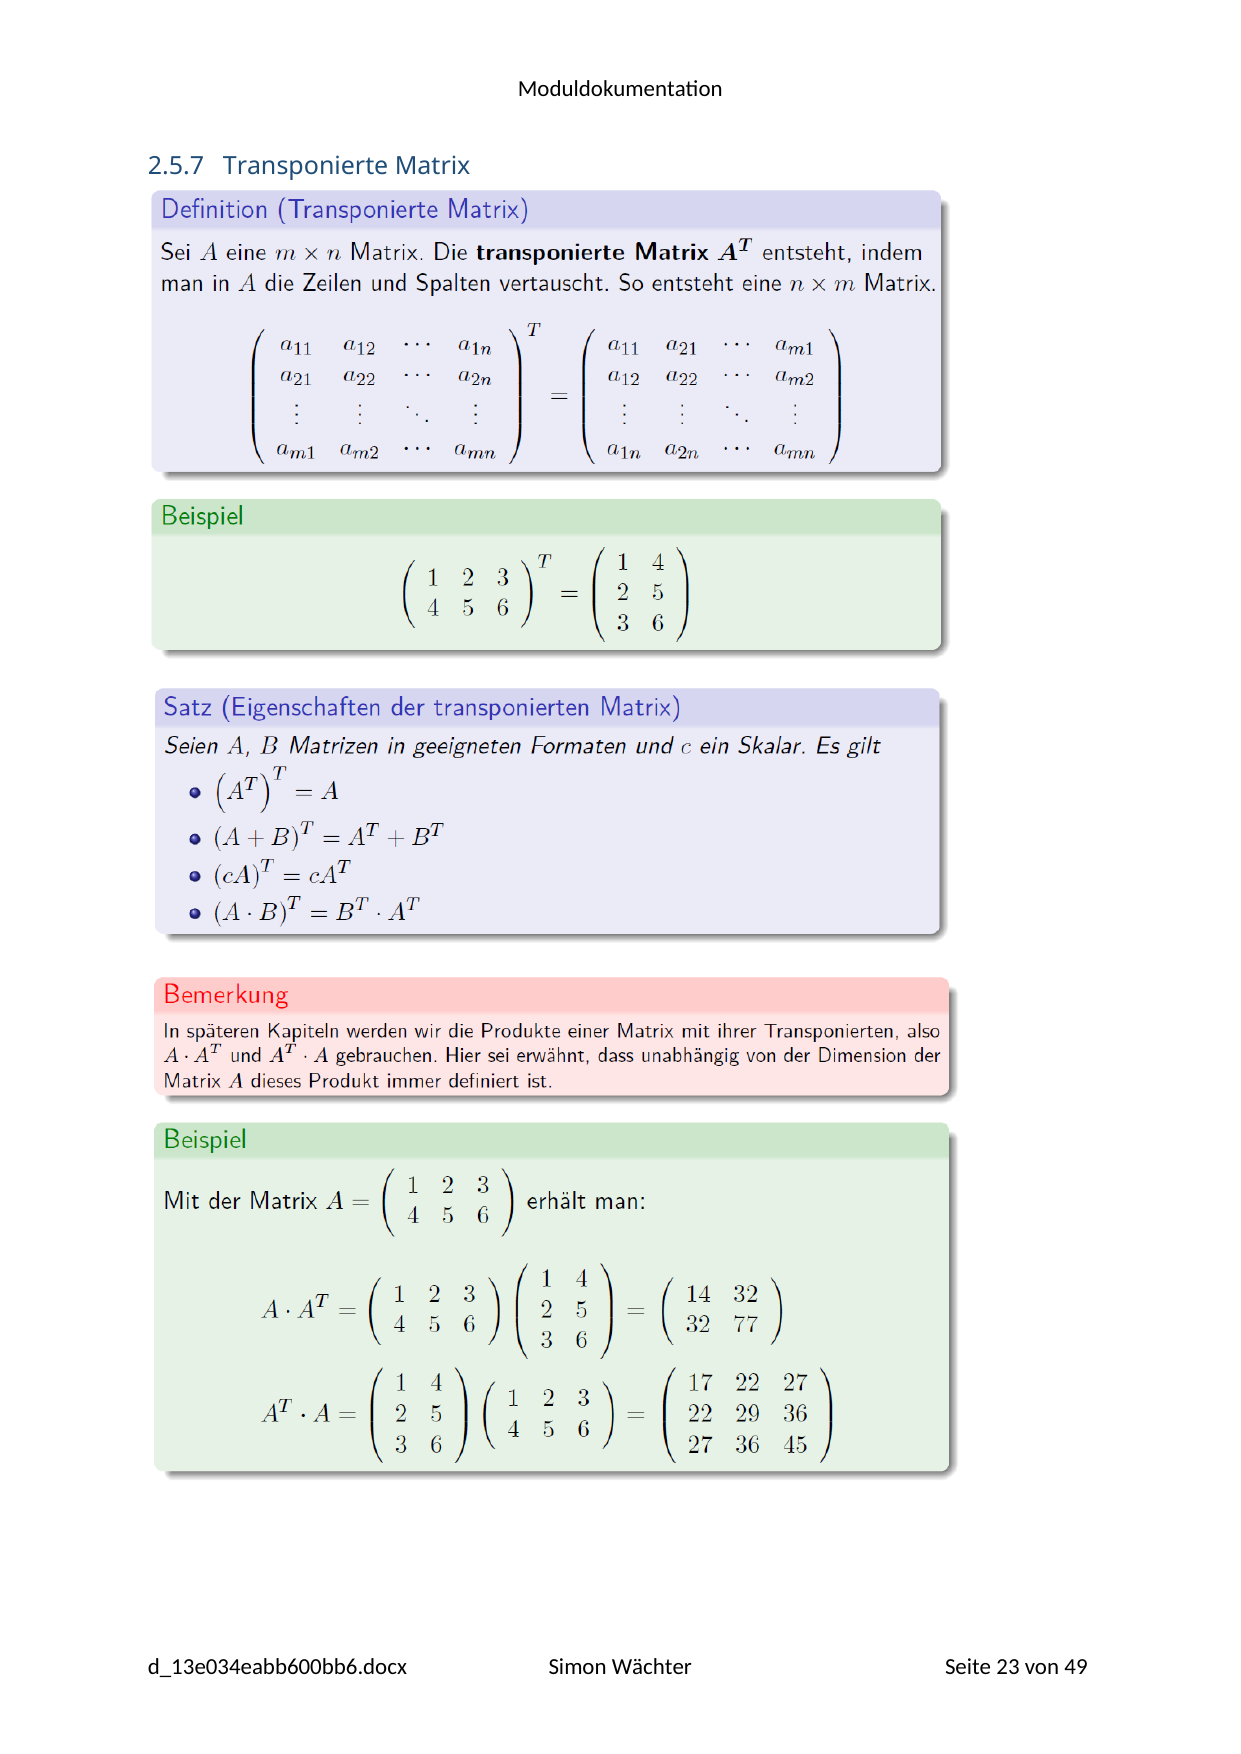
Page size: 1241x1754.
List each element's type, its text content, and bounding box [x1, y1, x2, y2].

picture [147, 184, 952, 664]
picture [147, 682, 952, 952]
picture [147, 970, 960, 1485]
subtitle Transponierte Matrix [148, 148, 1093, 182]
